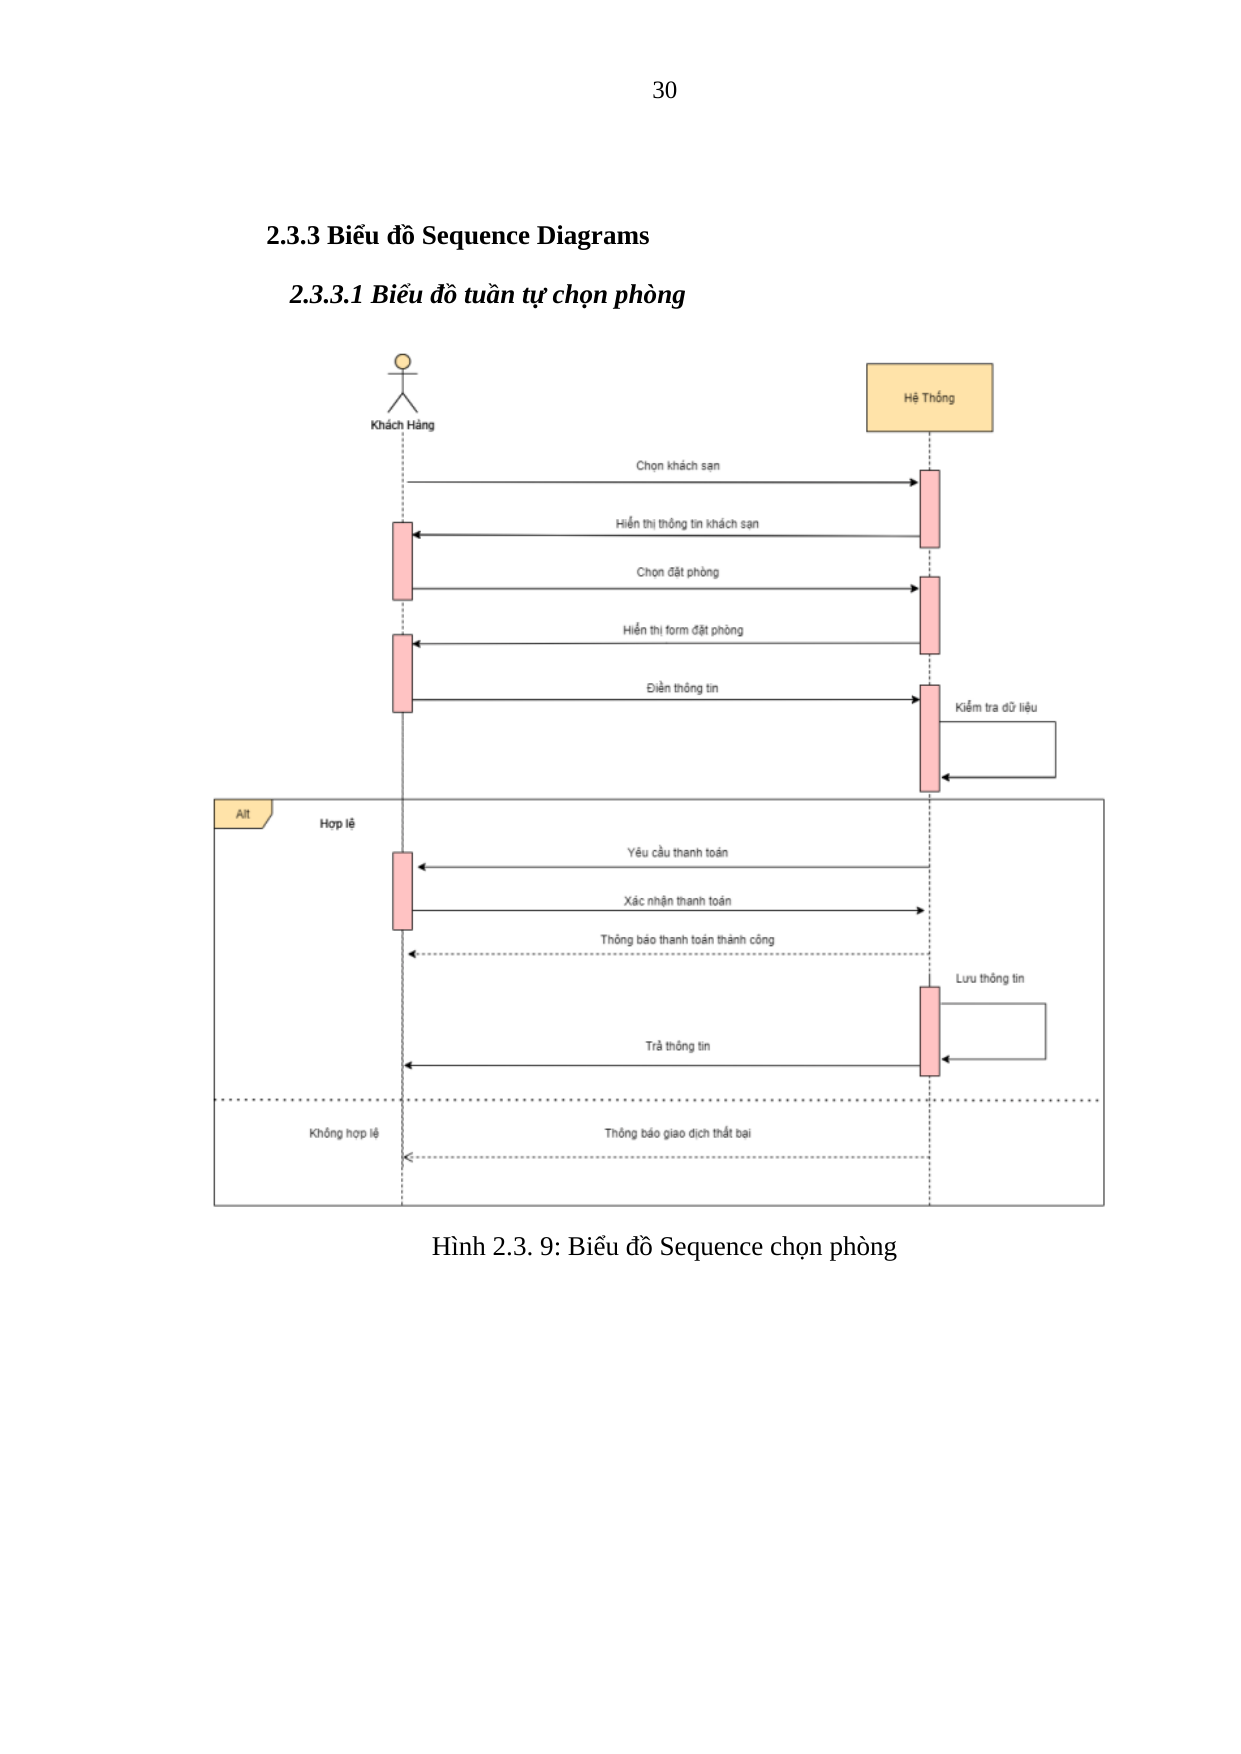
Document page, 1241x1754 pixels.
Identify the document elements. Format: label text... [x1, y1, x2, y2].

subtitle 2.3.3 Biểu đồ Sequence Diagrams [236, 219, 1122, 250]
subtitle 2.3.3.1 Biểu đồ tuần tự chọn phòng [248, 278, 1122, 309]
picture [206, 337, 1123, 1216]
